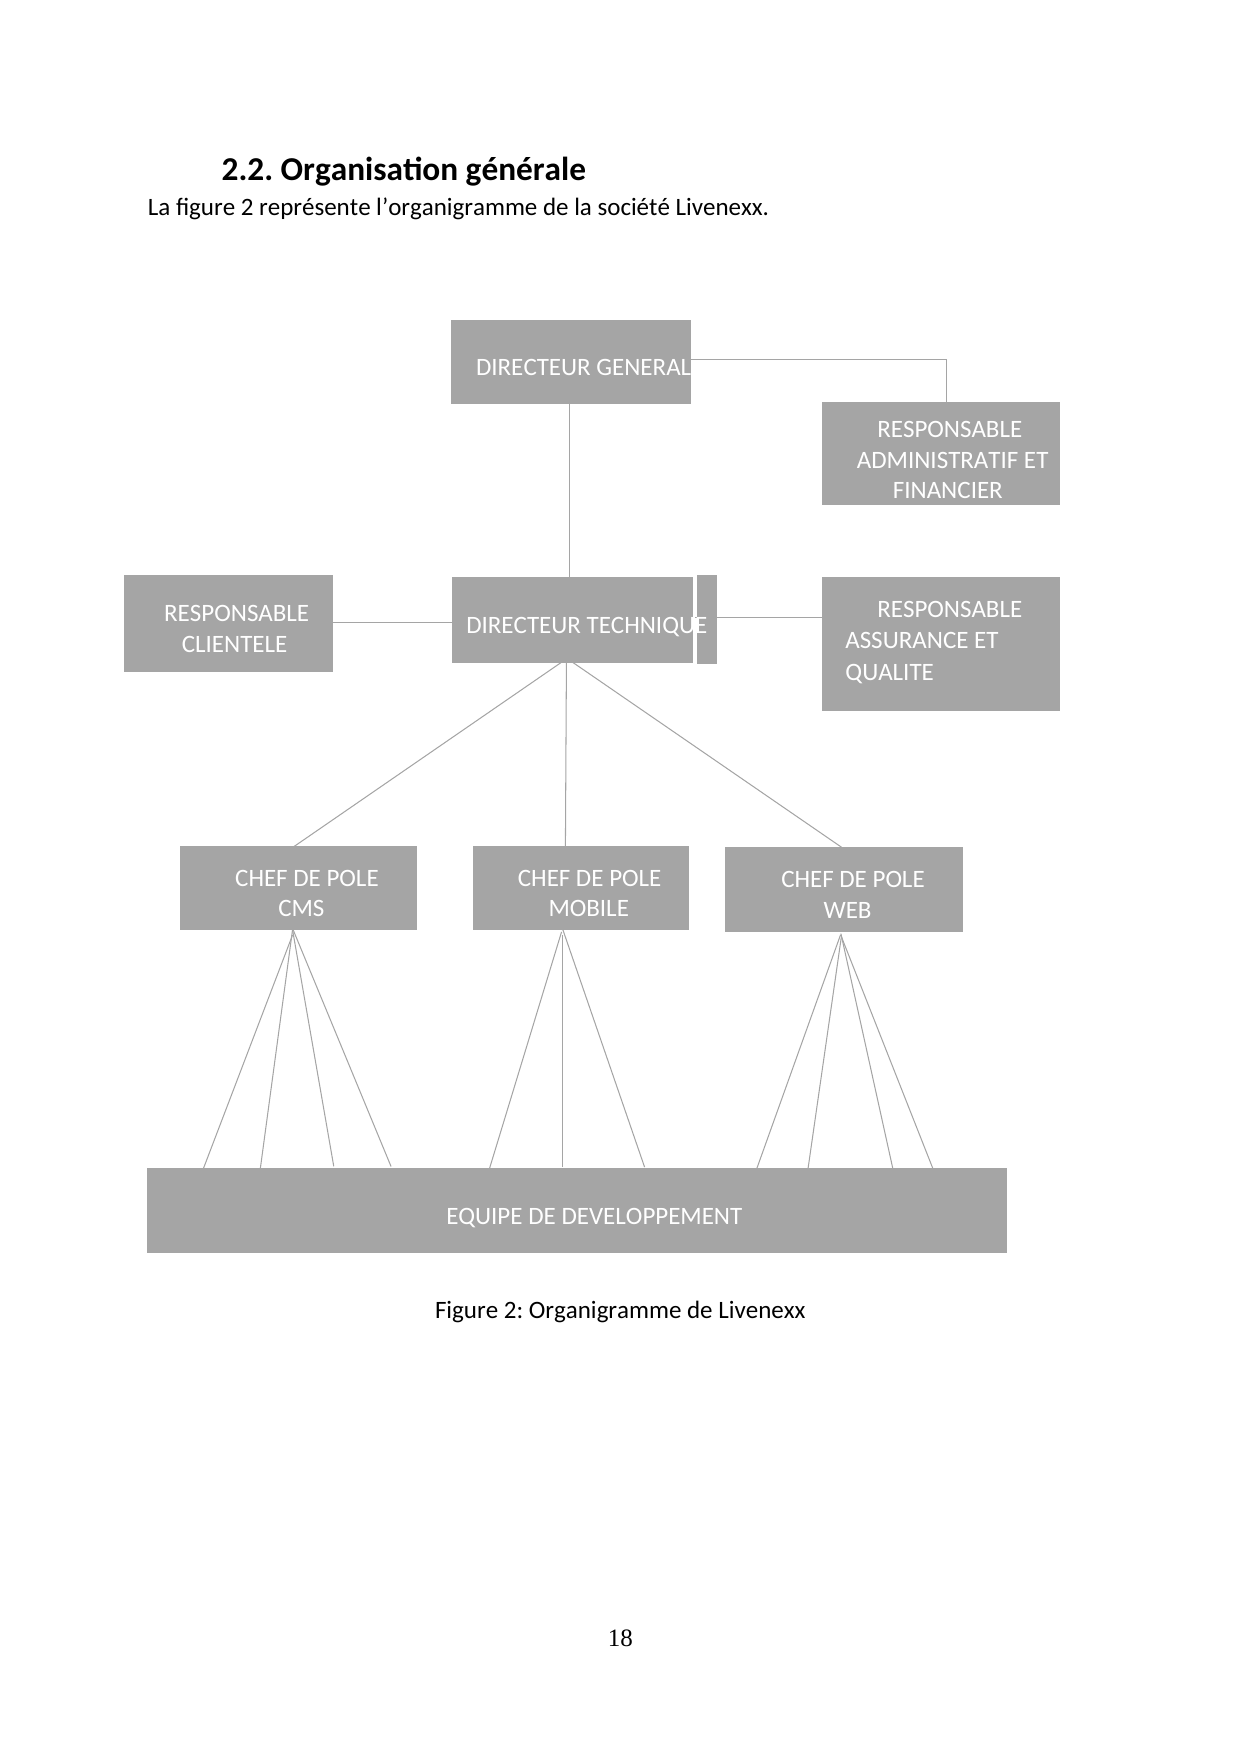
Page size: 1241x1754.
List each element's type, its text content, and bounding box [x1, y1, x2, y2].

text Figure 2: Organigramme de Livenexx [148, 1294, 1093, 1324]
subtitle 2.2. Organisation générale [221, 148, 1093, 188]
text La figure 2 représente l’organigramme de la société Livenexx. [148, 192, 1093, 222]
